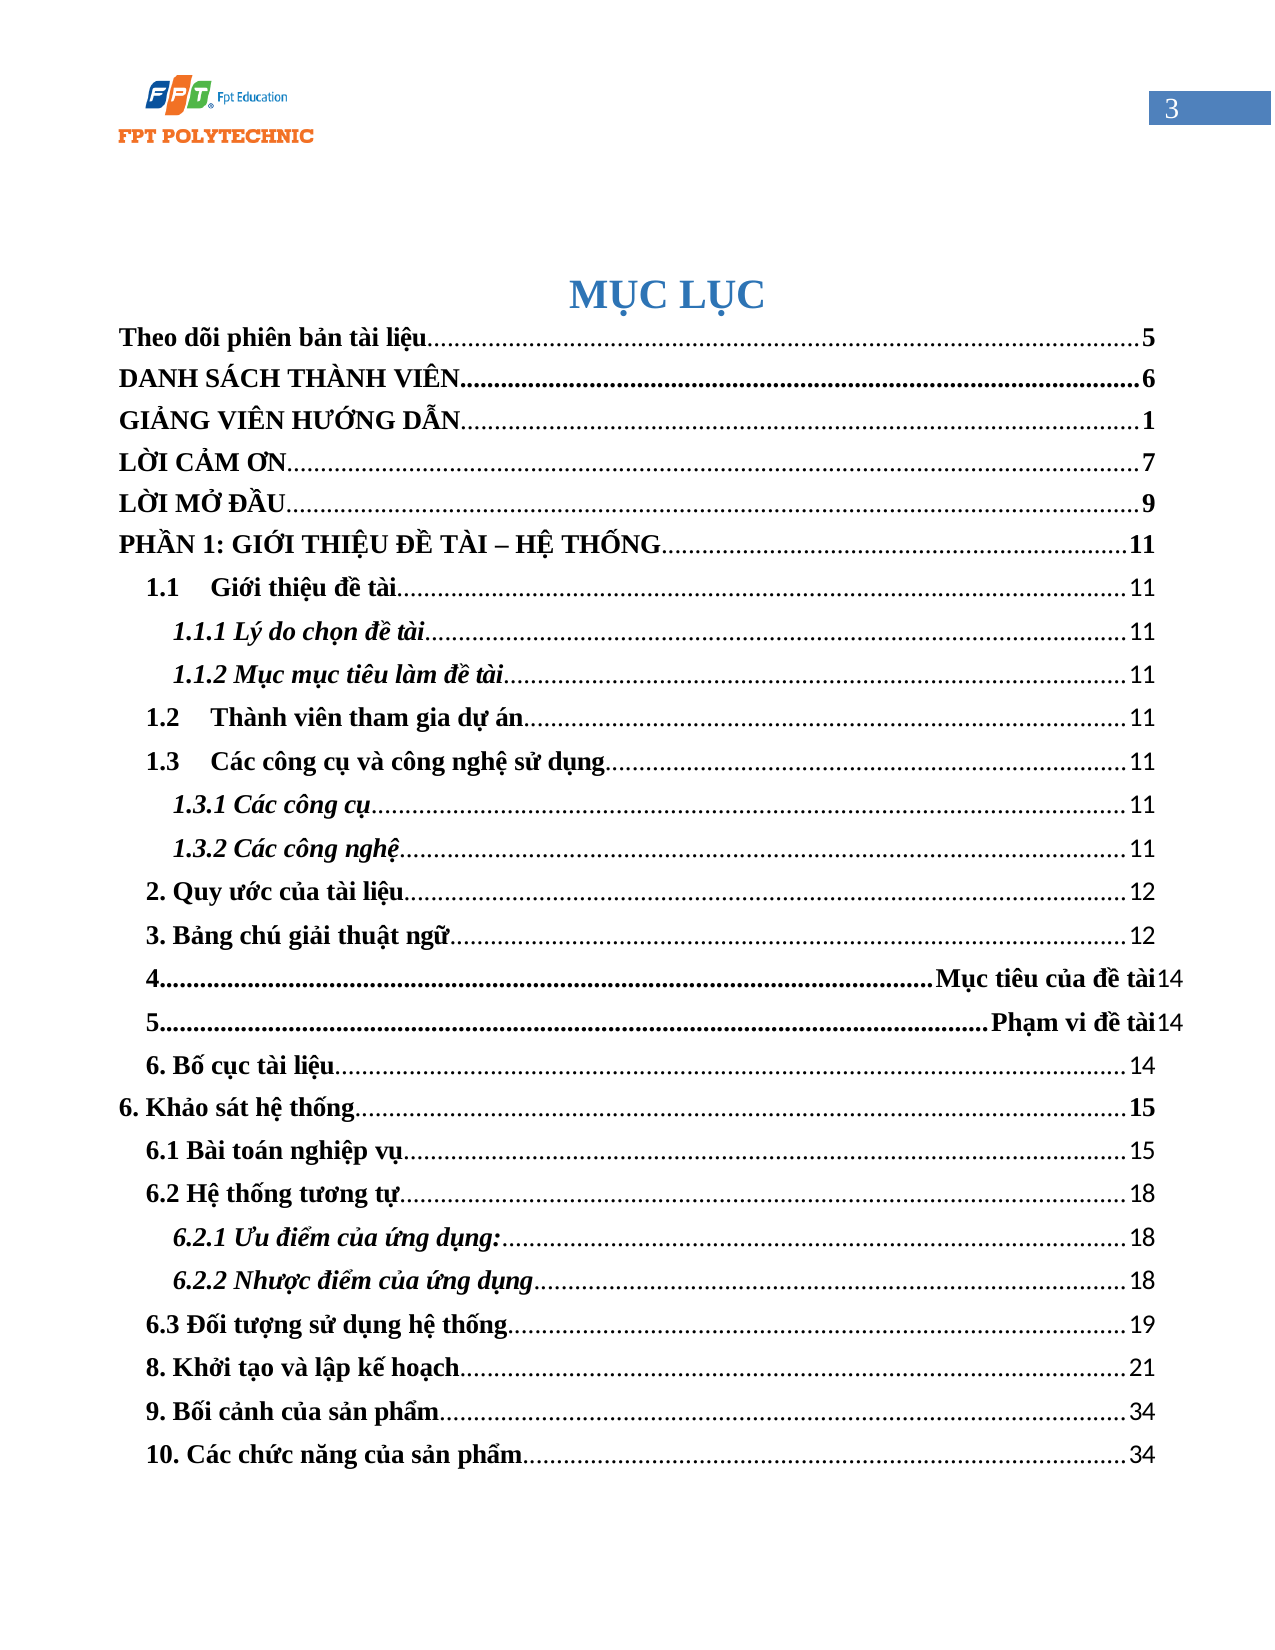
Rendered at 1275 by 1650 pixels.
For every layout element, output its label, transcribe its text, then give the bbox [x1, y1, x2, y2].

title MỤC LỤC [183, 269, 1152, 317]
picture [118, 75, 314, 143]
